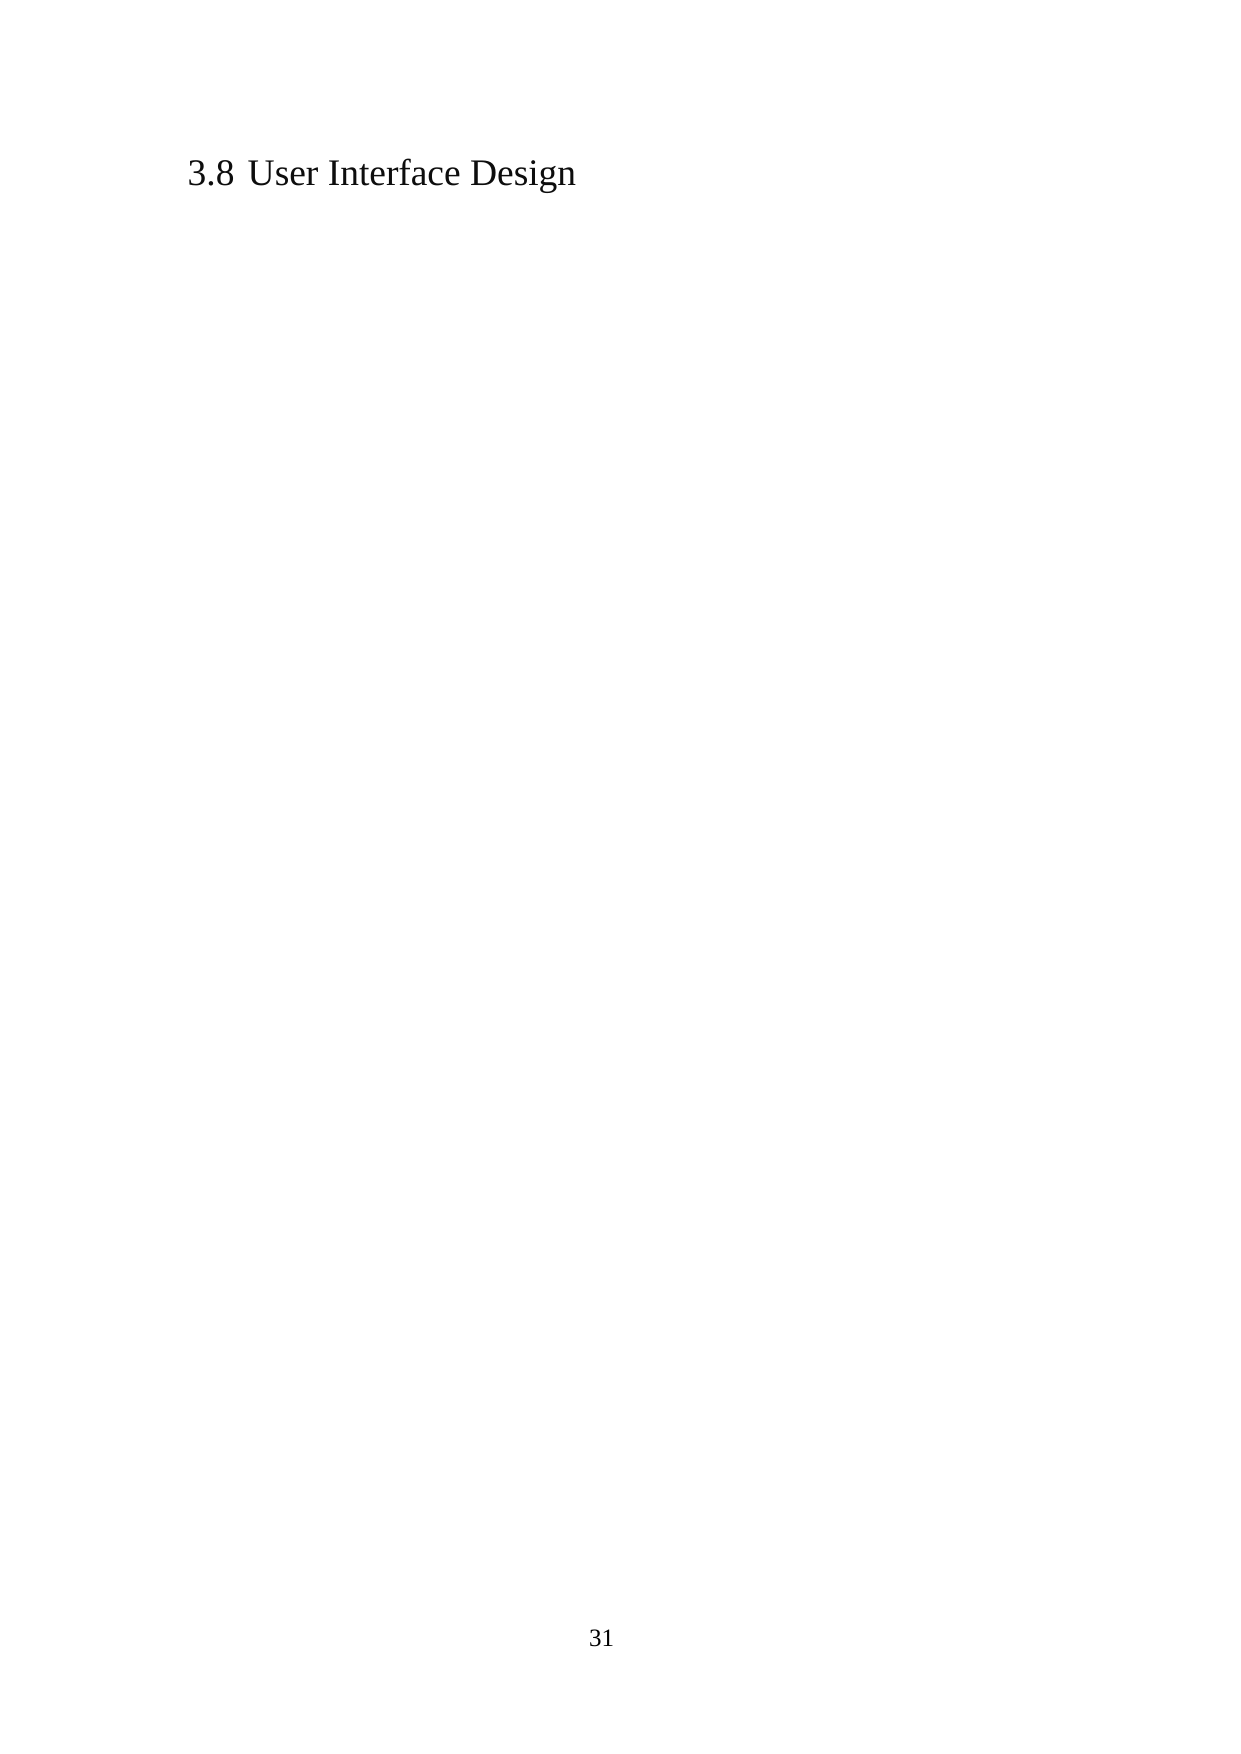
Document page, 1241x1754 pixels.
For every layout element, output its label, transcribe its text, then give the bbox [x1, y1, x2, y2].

subtitle User Interface Design [187, 150, 1053, 193]
